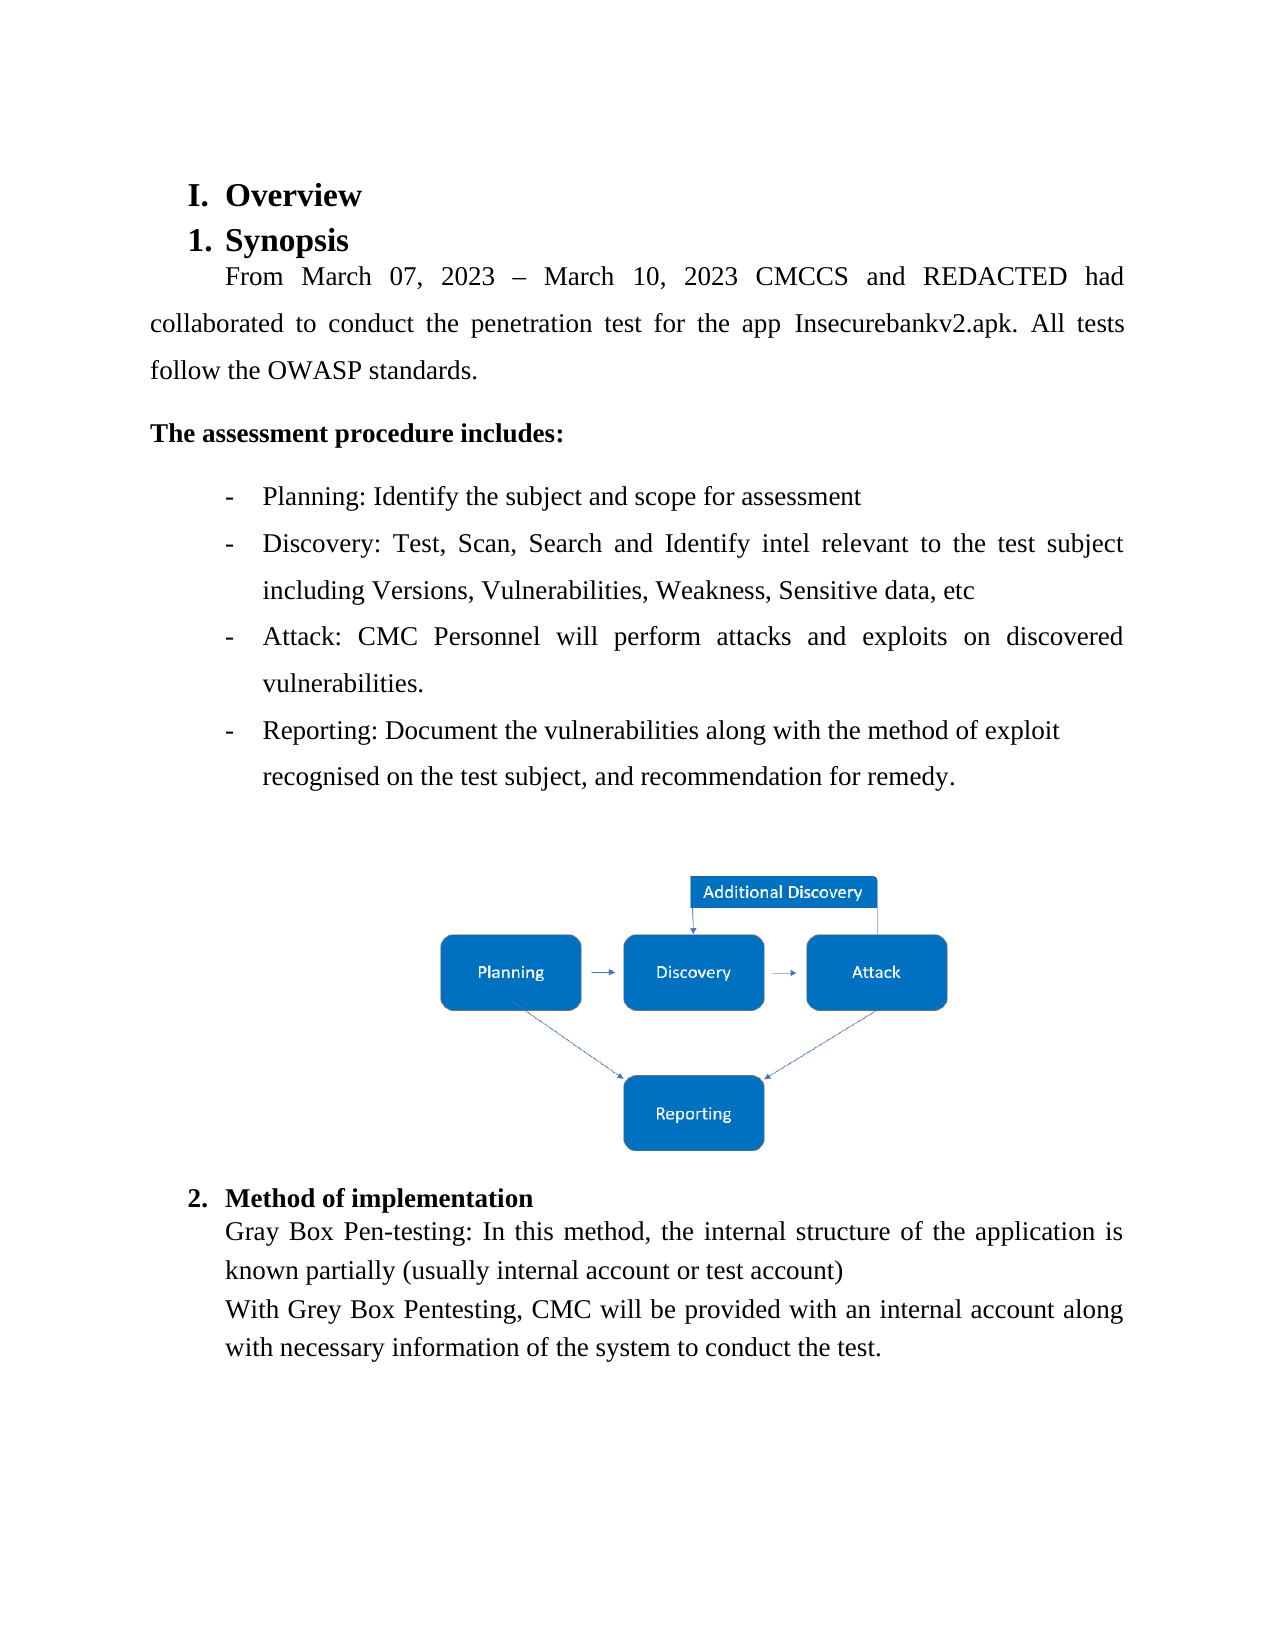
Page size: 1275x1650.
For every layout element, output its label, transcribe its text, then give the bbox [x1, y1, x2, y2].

subtitle Overview [187, 175, 1125, 213]
list Attack: CMC Personnel will perform attacks and exploits on discovered vulnerabilities. [225, 620, 1125, 698]
subtitle Method of implementation [187, 1182, 1125, 1213]
subtitle Synopsis [187, 220, 1125, 258]
text From March 07, 2023 – March 10, 2023 CMCCS and REDACTED had collaborated to conduct the penetration test for the app Insecurebankv2.apk. All tests follow the OWASP standards. [150, 260, 1125, 385]
picture [437, 874, 951, 1154]
list Reporting: Document the vulnerabilities along with the method of exploit recognised on the test subject, and recommendation for remedy. [225, 714, 1125, 792]
list Gray Box Pen-testing: In this method, the internal structure of the application is known partially (usually internal account or test account) [225, 1215, 1125, 1285]
list Planning: Identify the subject and scope for assessment [225, 480, 1125, 512]
text The assessment procedure includes: [150, 417, 1125, 448]
list With Grey Box Pentesting, CMC will be provided with an internal account along with necessary information of the system to conduct the test. [225, 1293, 1125, 1363]
list Discovery: Test, Scan, Search and Identify intel relevant to the test subject including Versions, Vulnerabilities, Weakness, Sensitive data, etc [225, 527, 1125, 605]
